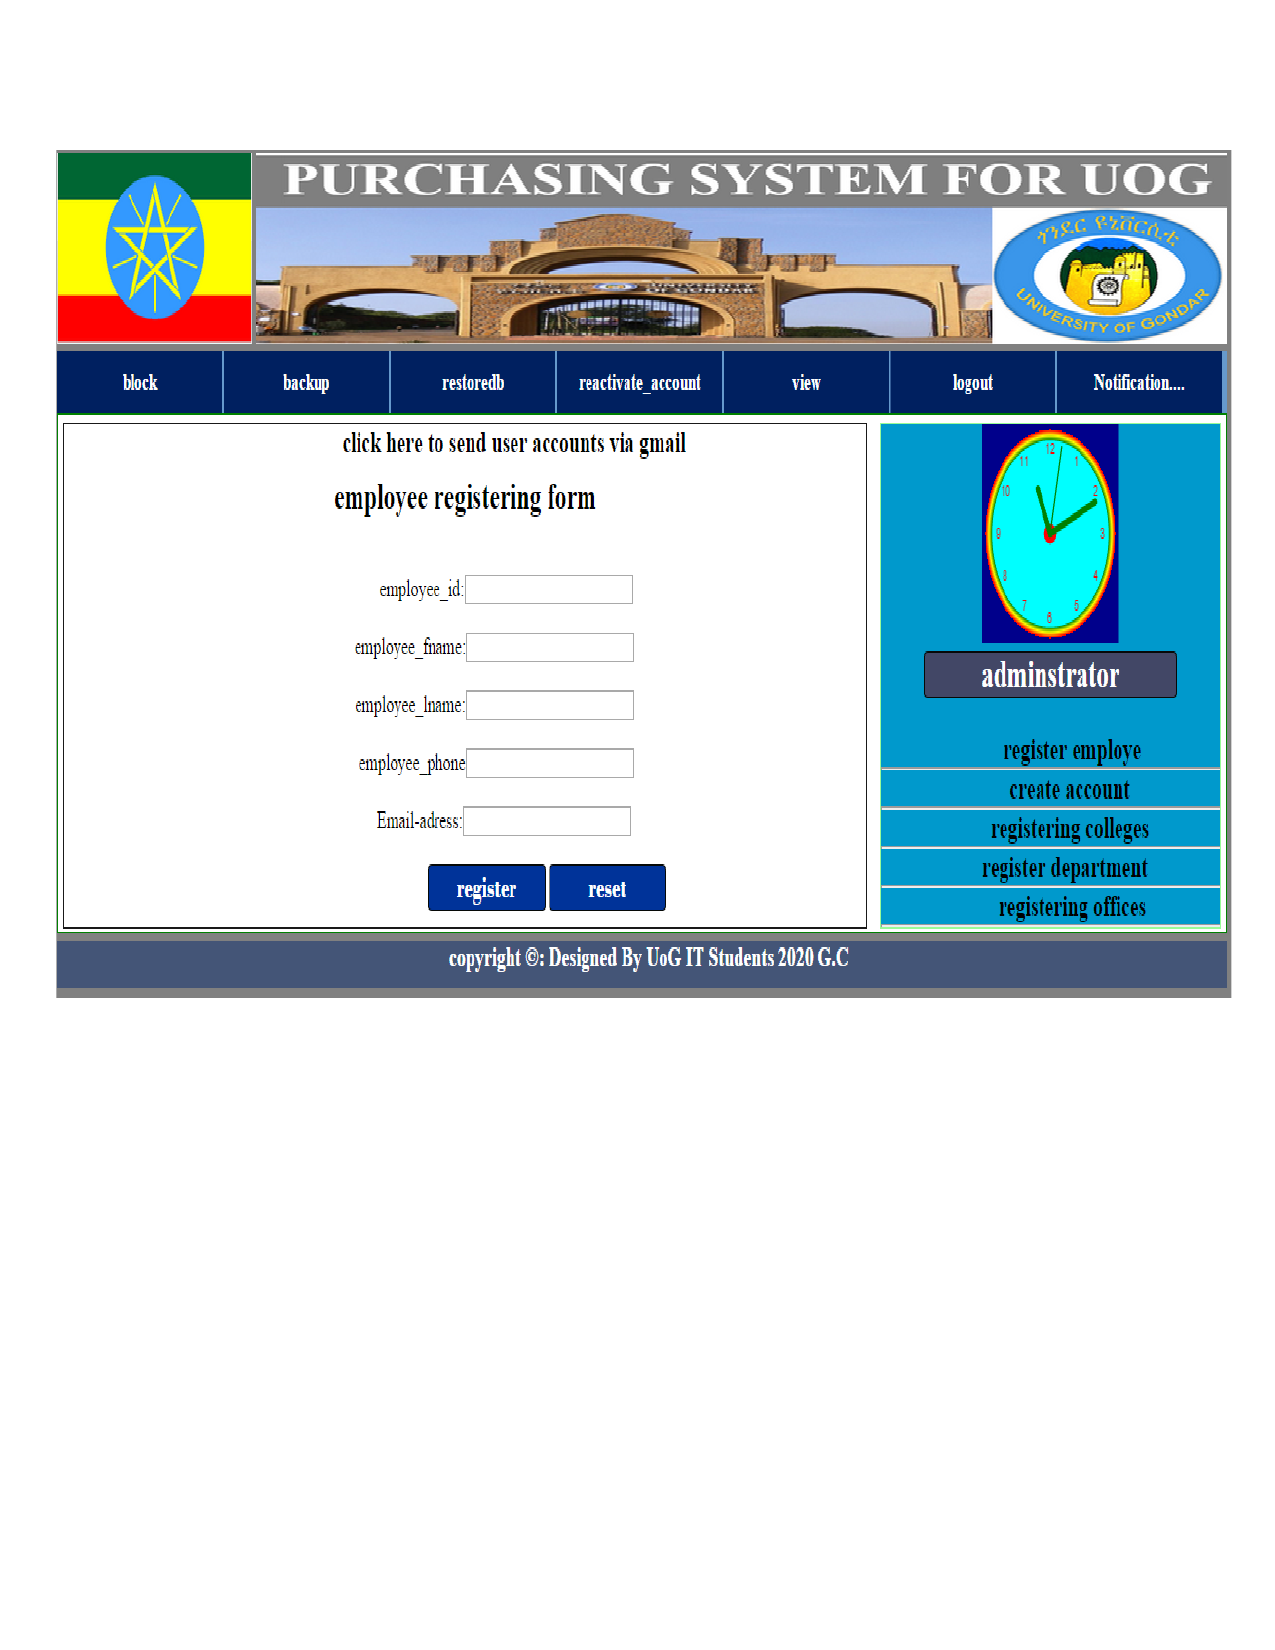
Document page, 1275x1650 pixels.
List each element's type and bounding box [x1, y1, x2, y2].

picture [56, 150, 1232, 998]
